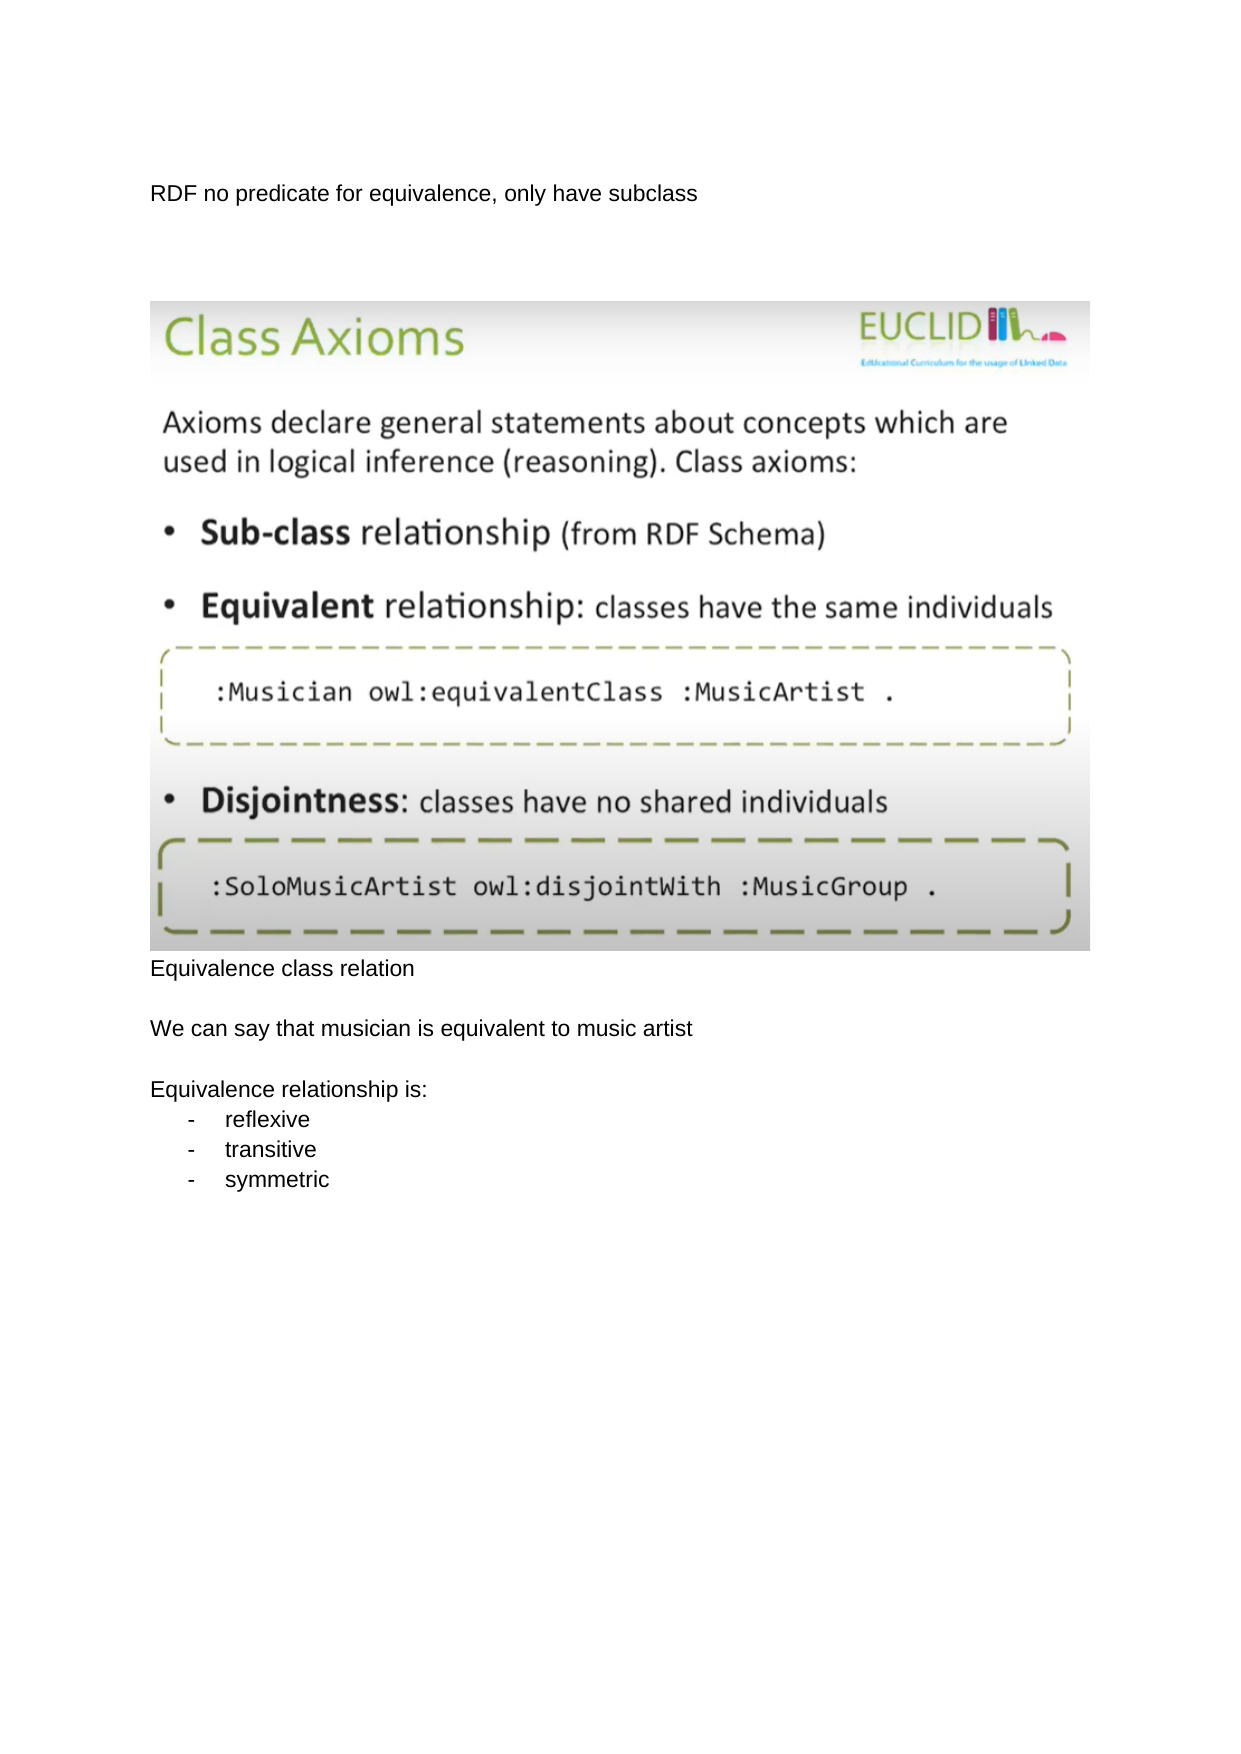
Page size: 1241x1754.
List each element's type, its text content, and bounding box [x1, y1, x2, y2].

list transitive [187, 1136, 1090, 1162]
list symmetric [187, 1166, 1090, 1193]
text RDF no predicate for equivalence, only have subclass [150, 180, 1090, 207]
text Equivalence class relation [150, 955, 1090, 981]
list reflexive [187, 1106, 1090, 1132]
text Equivalence relationship is: [150, 1076, 1090, 1102]
text We can say that musician is equivalent to music artist [150, 1015, 1090, 1042]
picture [150, 301, 1091, 951]
